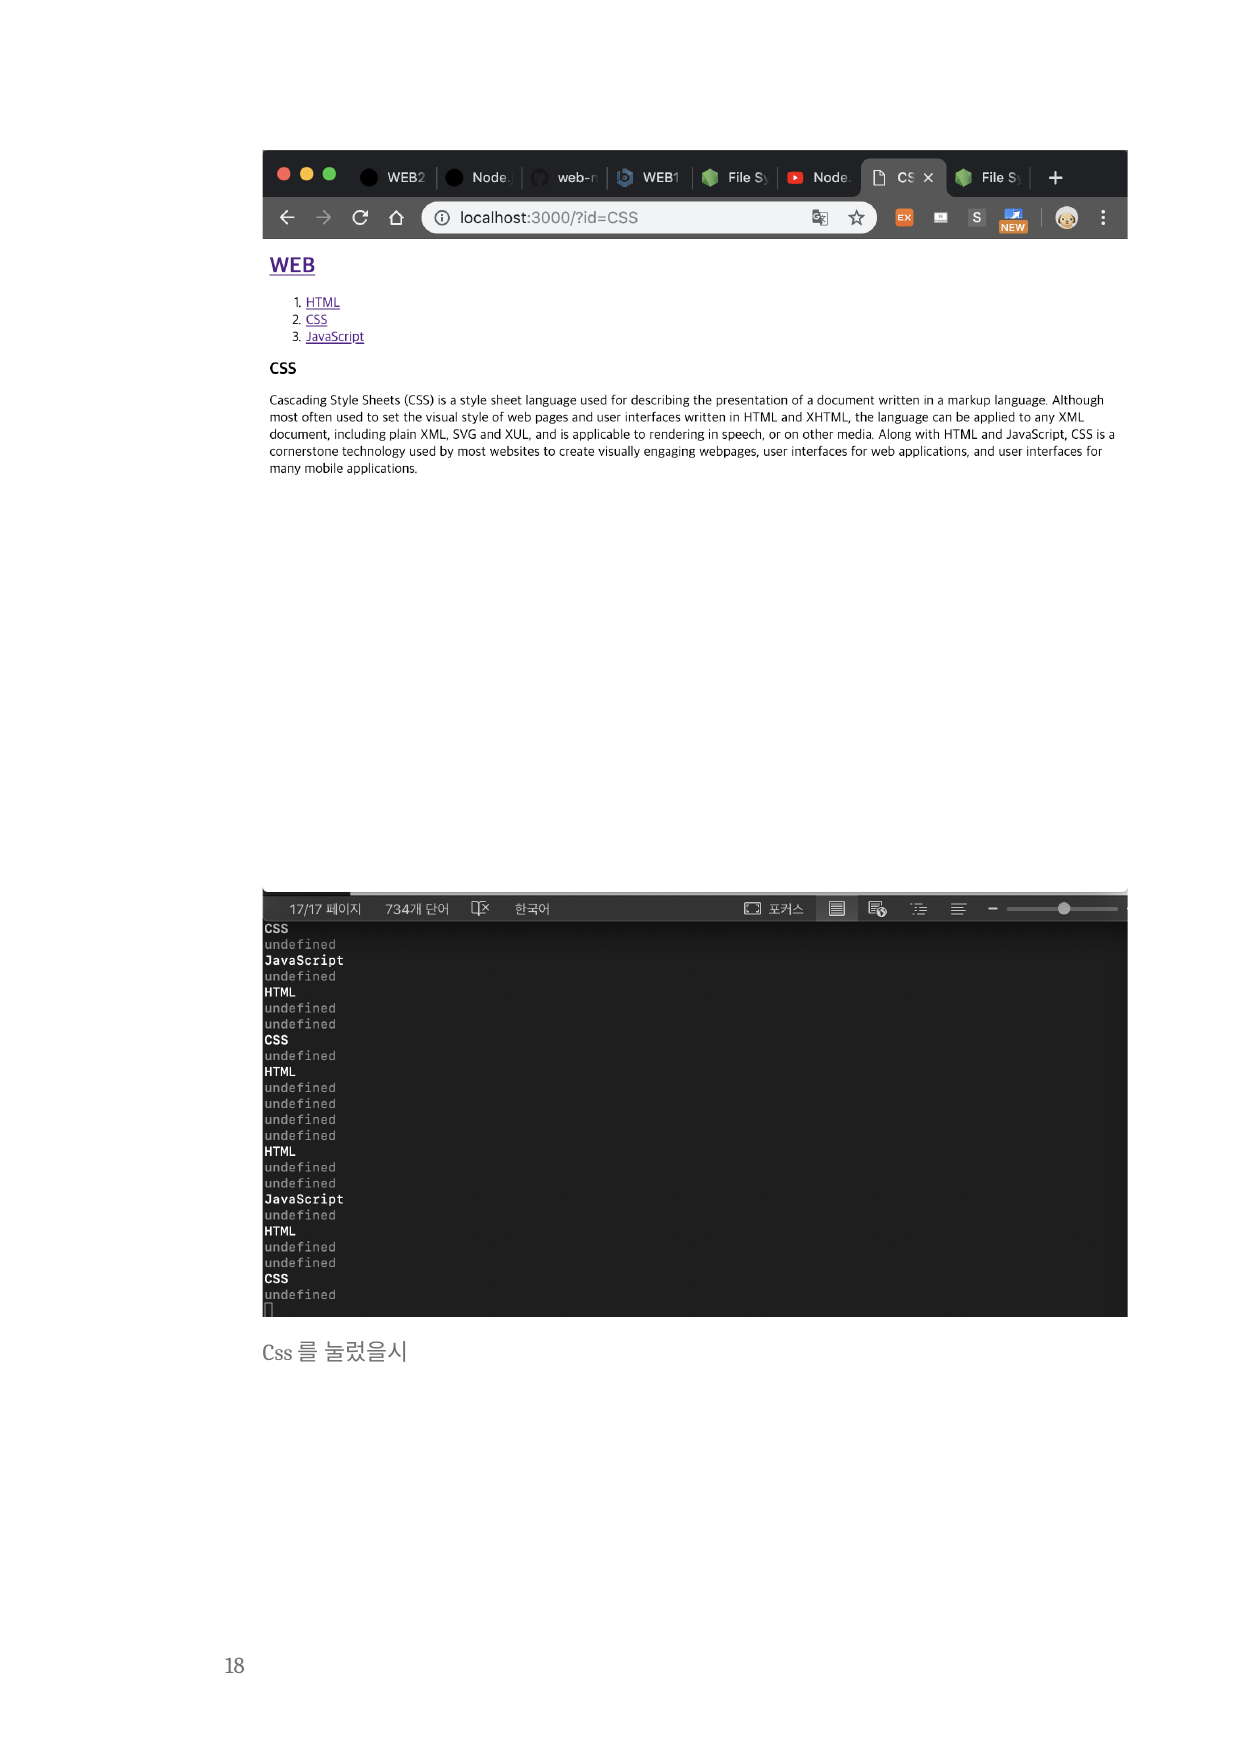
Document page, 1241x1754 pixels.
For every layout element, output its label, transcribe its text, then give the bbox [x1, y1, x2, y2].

picture [262, 150, 1128, 1317]
text Css를 눌렀을시 [262, 1334, 1053, 1367]
